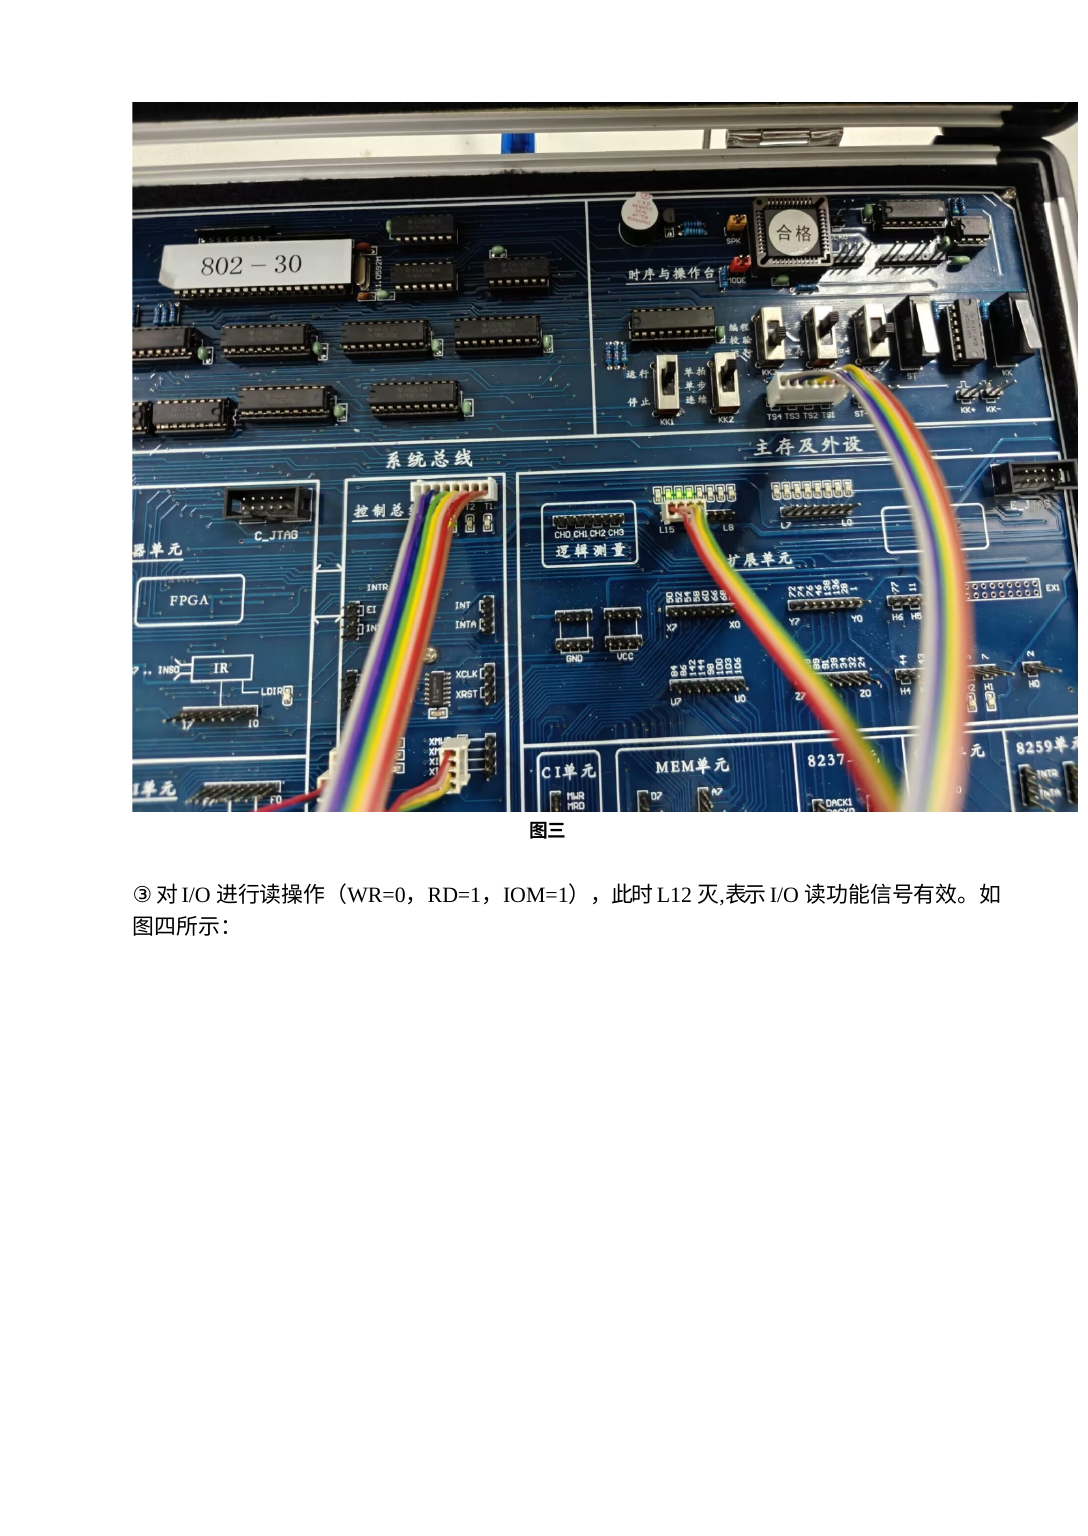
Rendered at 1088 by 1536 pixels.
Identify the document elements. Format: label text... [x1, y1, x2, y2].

text ③ 对 I/O 进行读操作（WR=0，RD=1，IOM=1），此时 L12 灭,表示 I/O 读功能信号有效。如图四所示： [132, 877, 1021, 941]
picture [132, 102, 1078, 812]
text 图三 [75, 816, 1021, 843]
